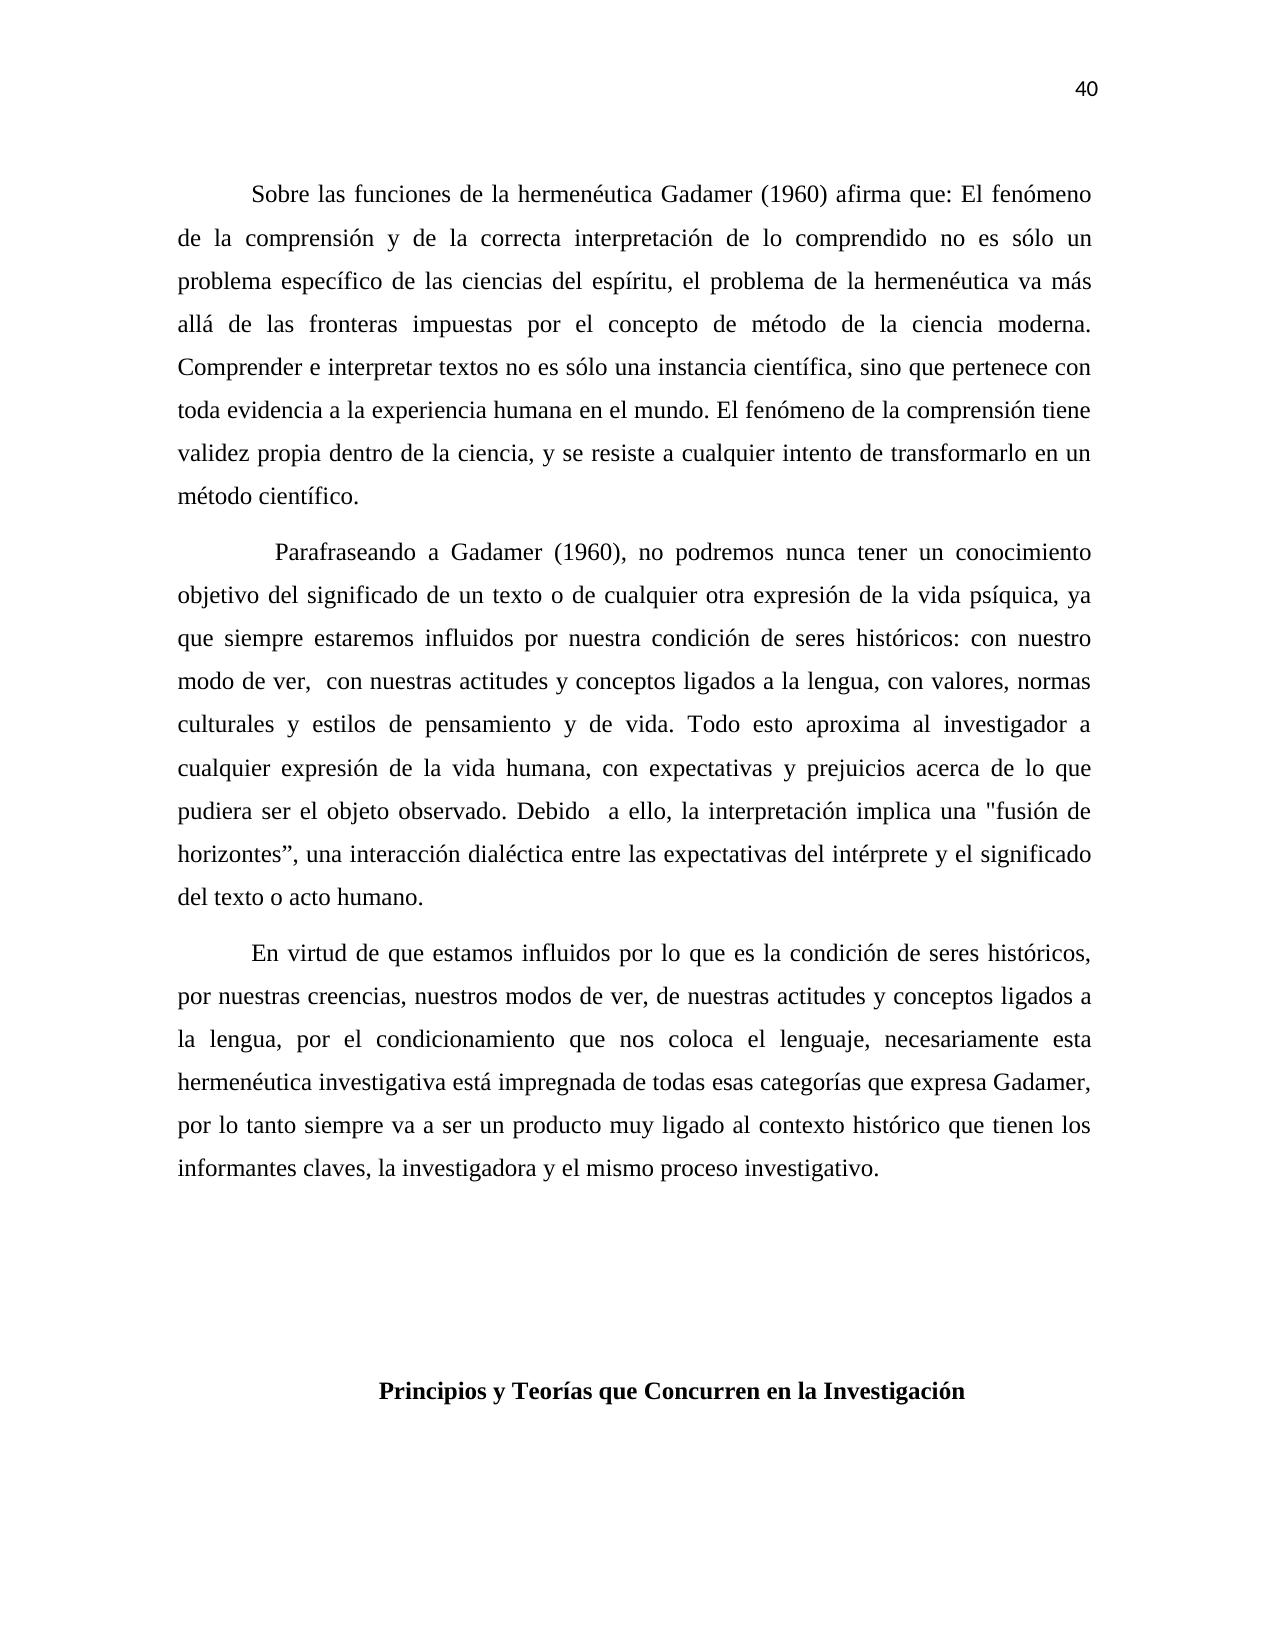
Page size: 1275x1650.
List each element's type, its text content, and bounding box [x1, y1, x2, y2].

text Sobre las funciones de la hermenéutica Gadamer (1960) afirma que: El fenómeno de la comprensión y de la correcta interpretación de lo comprendido no es sólo un problema específico de las ciencias del espíritu, el problema de la hermenéutica va más allá de las fronteras impuestas por el concepto de método de la ciencia moderna. Comprender e interpretar textos no es sólo una instancia científica, sino que pertenece con toda evidencia a la experiencia humana en el mundo. El fenómeno de la comprensión tiene validez propia dentro de la ciencia, y se resiste a cualquier intento de transformarlo en un método científico. [177, 179, 1092, 510]
text Principios y Teorías que Concurren en la Investigación [177, 1376, 1092, 1404]
text En virtud de que estamos influidos por lo que es la condición de seres históricos, por nuestras creencias, nuestros modos de ver, de nuestras actitudes y conceptos ligados a la lengua, por el condicionamiento que nos coloca el lenguaje, necesariamente esta hermenéutica investigativa está impregnada de todas esas categorías que expresa Gadamer, por lo tanto siempre va a ser un producto muy ligado al contexto histórico que tienen los informantes claves, la investigadora y el mismo proceso investigativo. [177, 938, 1092, 1182]
text Parafraseando a Gadamer (1960), no podremos nunca tener un conocimiento objetivo del significado de un texto o de cualquier otra expresión de la vida psíquica, ya que siempre estaremos influidos por nuestra condición de seres históricos: con nuestro modo de ver, con nuestras actitudes y conceptos ligados a la lengua, con valores, normas culturales y estilos de pensamiento y de vida. Todo esto aproxima al investigador a cualquier expresión de la vida humana, con expectativas y prejuicios acerca de lo que pudiera ser el objeto observado. Debido a ello, la interpretación implica una "fusión de horizontes”, una interacción dialéctica entre las expectativas del intérprete y el significado del texto o acto humano. [177, 537, 1092, 911]
